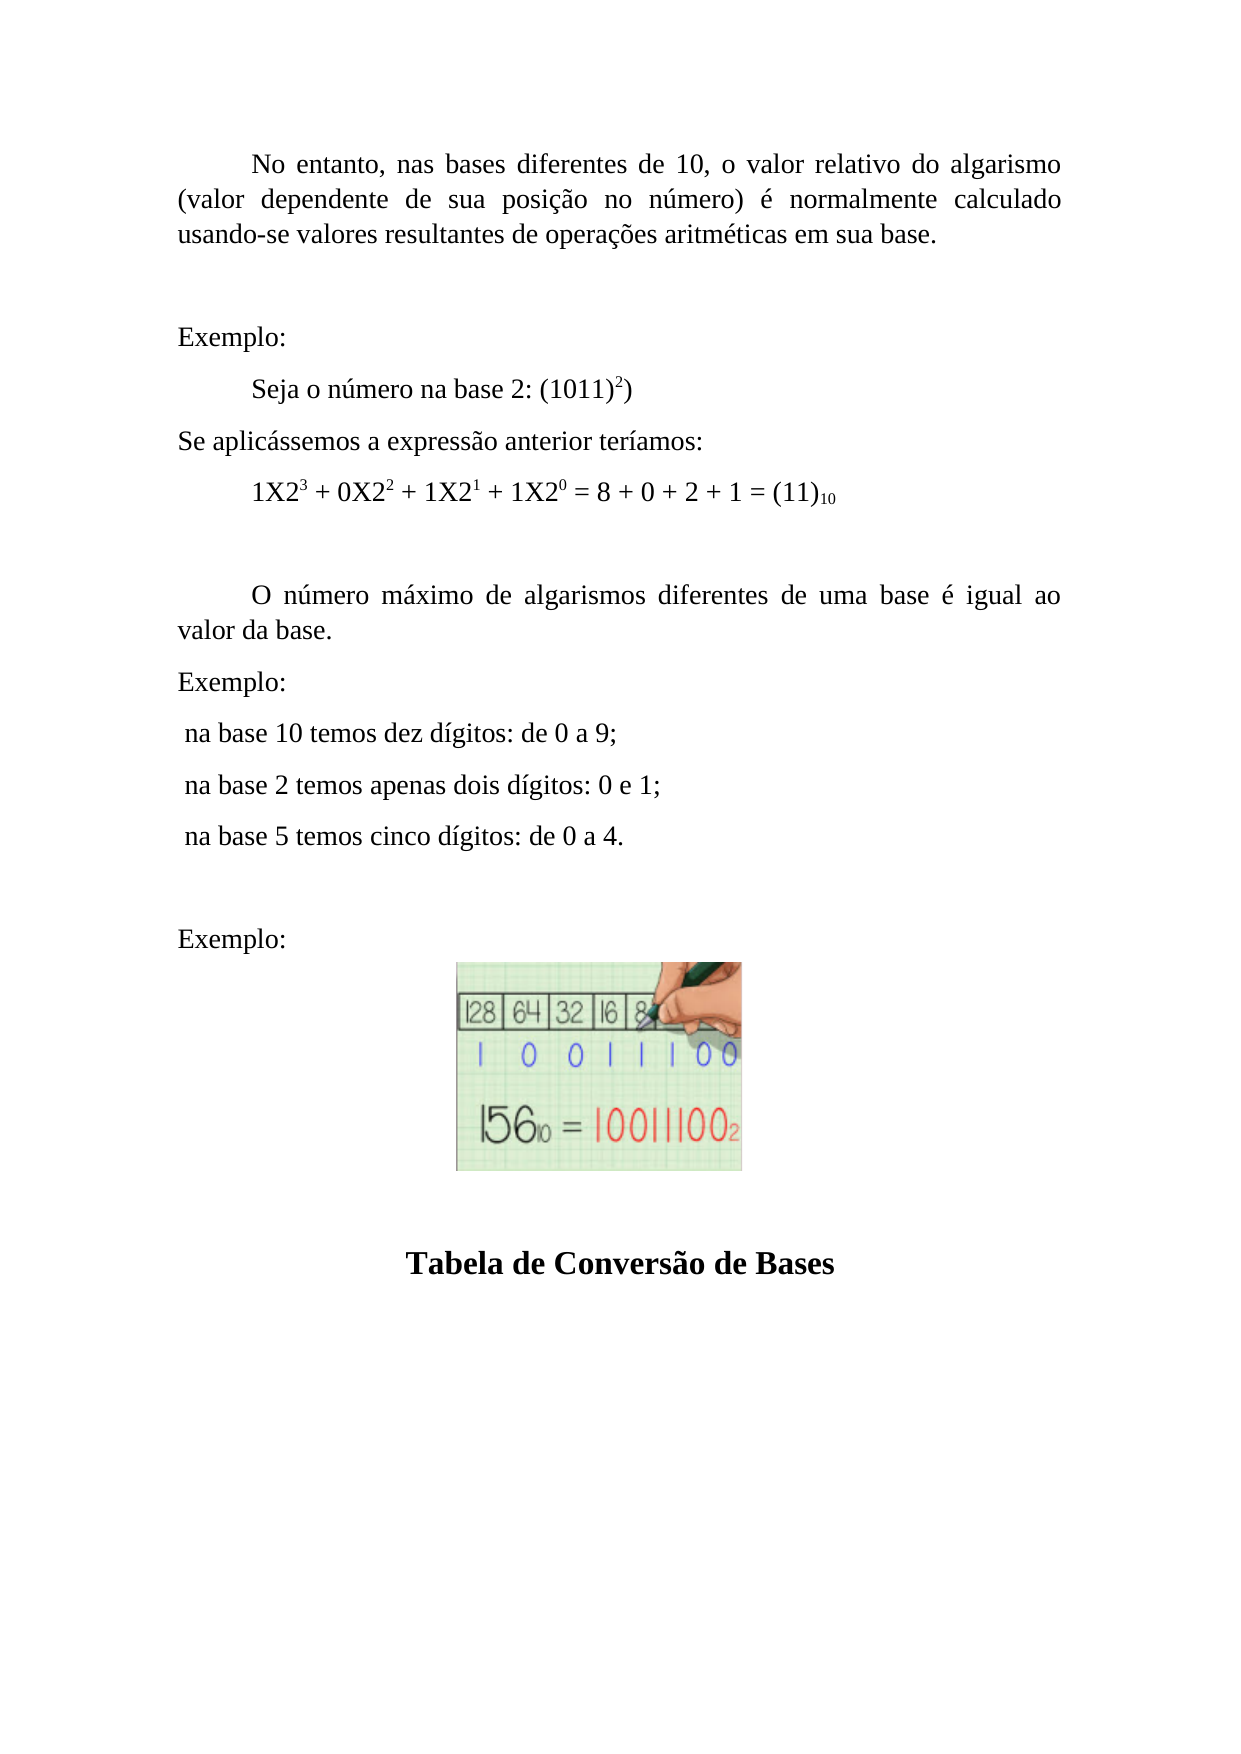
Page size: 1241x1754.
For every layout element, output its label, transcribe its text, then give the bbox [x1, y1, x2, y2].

text No entanto, nas bases diferentes de 10, o valor relativo do algarismo (valor dependente de sua posição no número) é normalmente calculado usando-se valores resultantes de operações aritméticas em sua base. [177, 148, 1063, 250]
text Exemplo: [177, 923, 1063, 955]
text na base 2 temos apenas dois dígitos: 0 e 1; [177, 768, 1063, 800]
text na base 5 temos cinco dígitos: de 0 a 4. [177, 819, 1063, 852]
picture [456, 962, 743, 1171]
text O número máximo de algarismos diferentes de uma base é igual ao valor da base. [177, 578, 1063, 646]
text Tabela de Conversão de Bases [177, 1243, 1063, 1282]
text 1X23 + 0X22 + 1X21 + 1X20 = 8 + 0 + 2 + 1 = (11)10 [177, 475, 1063, 508]
text Exemplo: [177, 321, 1063, 353]
text na base 10 temos dez dígitos: de 0 a 9; [177, 716, 1063, 749]
text Se aplicássemos a expressão anterior teríamos: [177, 424, 1063, 456]
text Seja o número na base 2: (1011)2) [177, 372, 1063, 404]
text Exemplo: [177, 665, 1063, 697]
